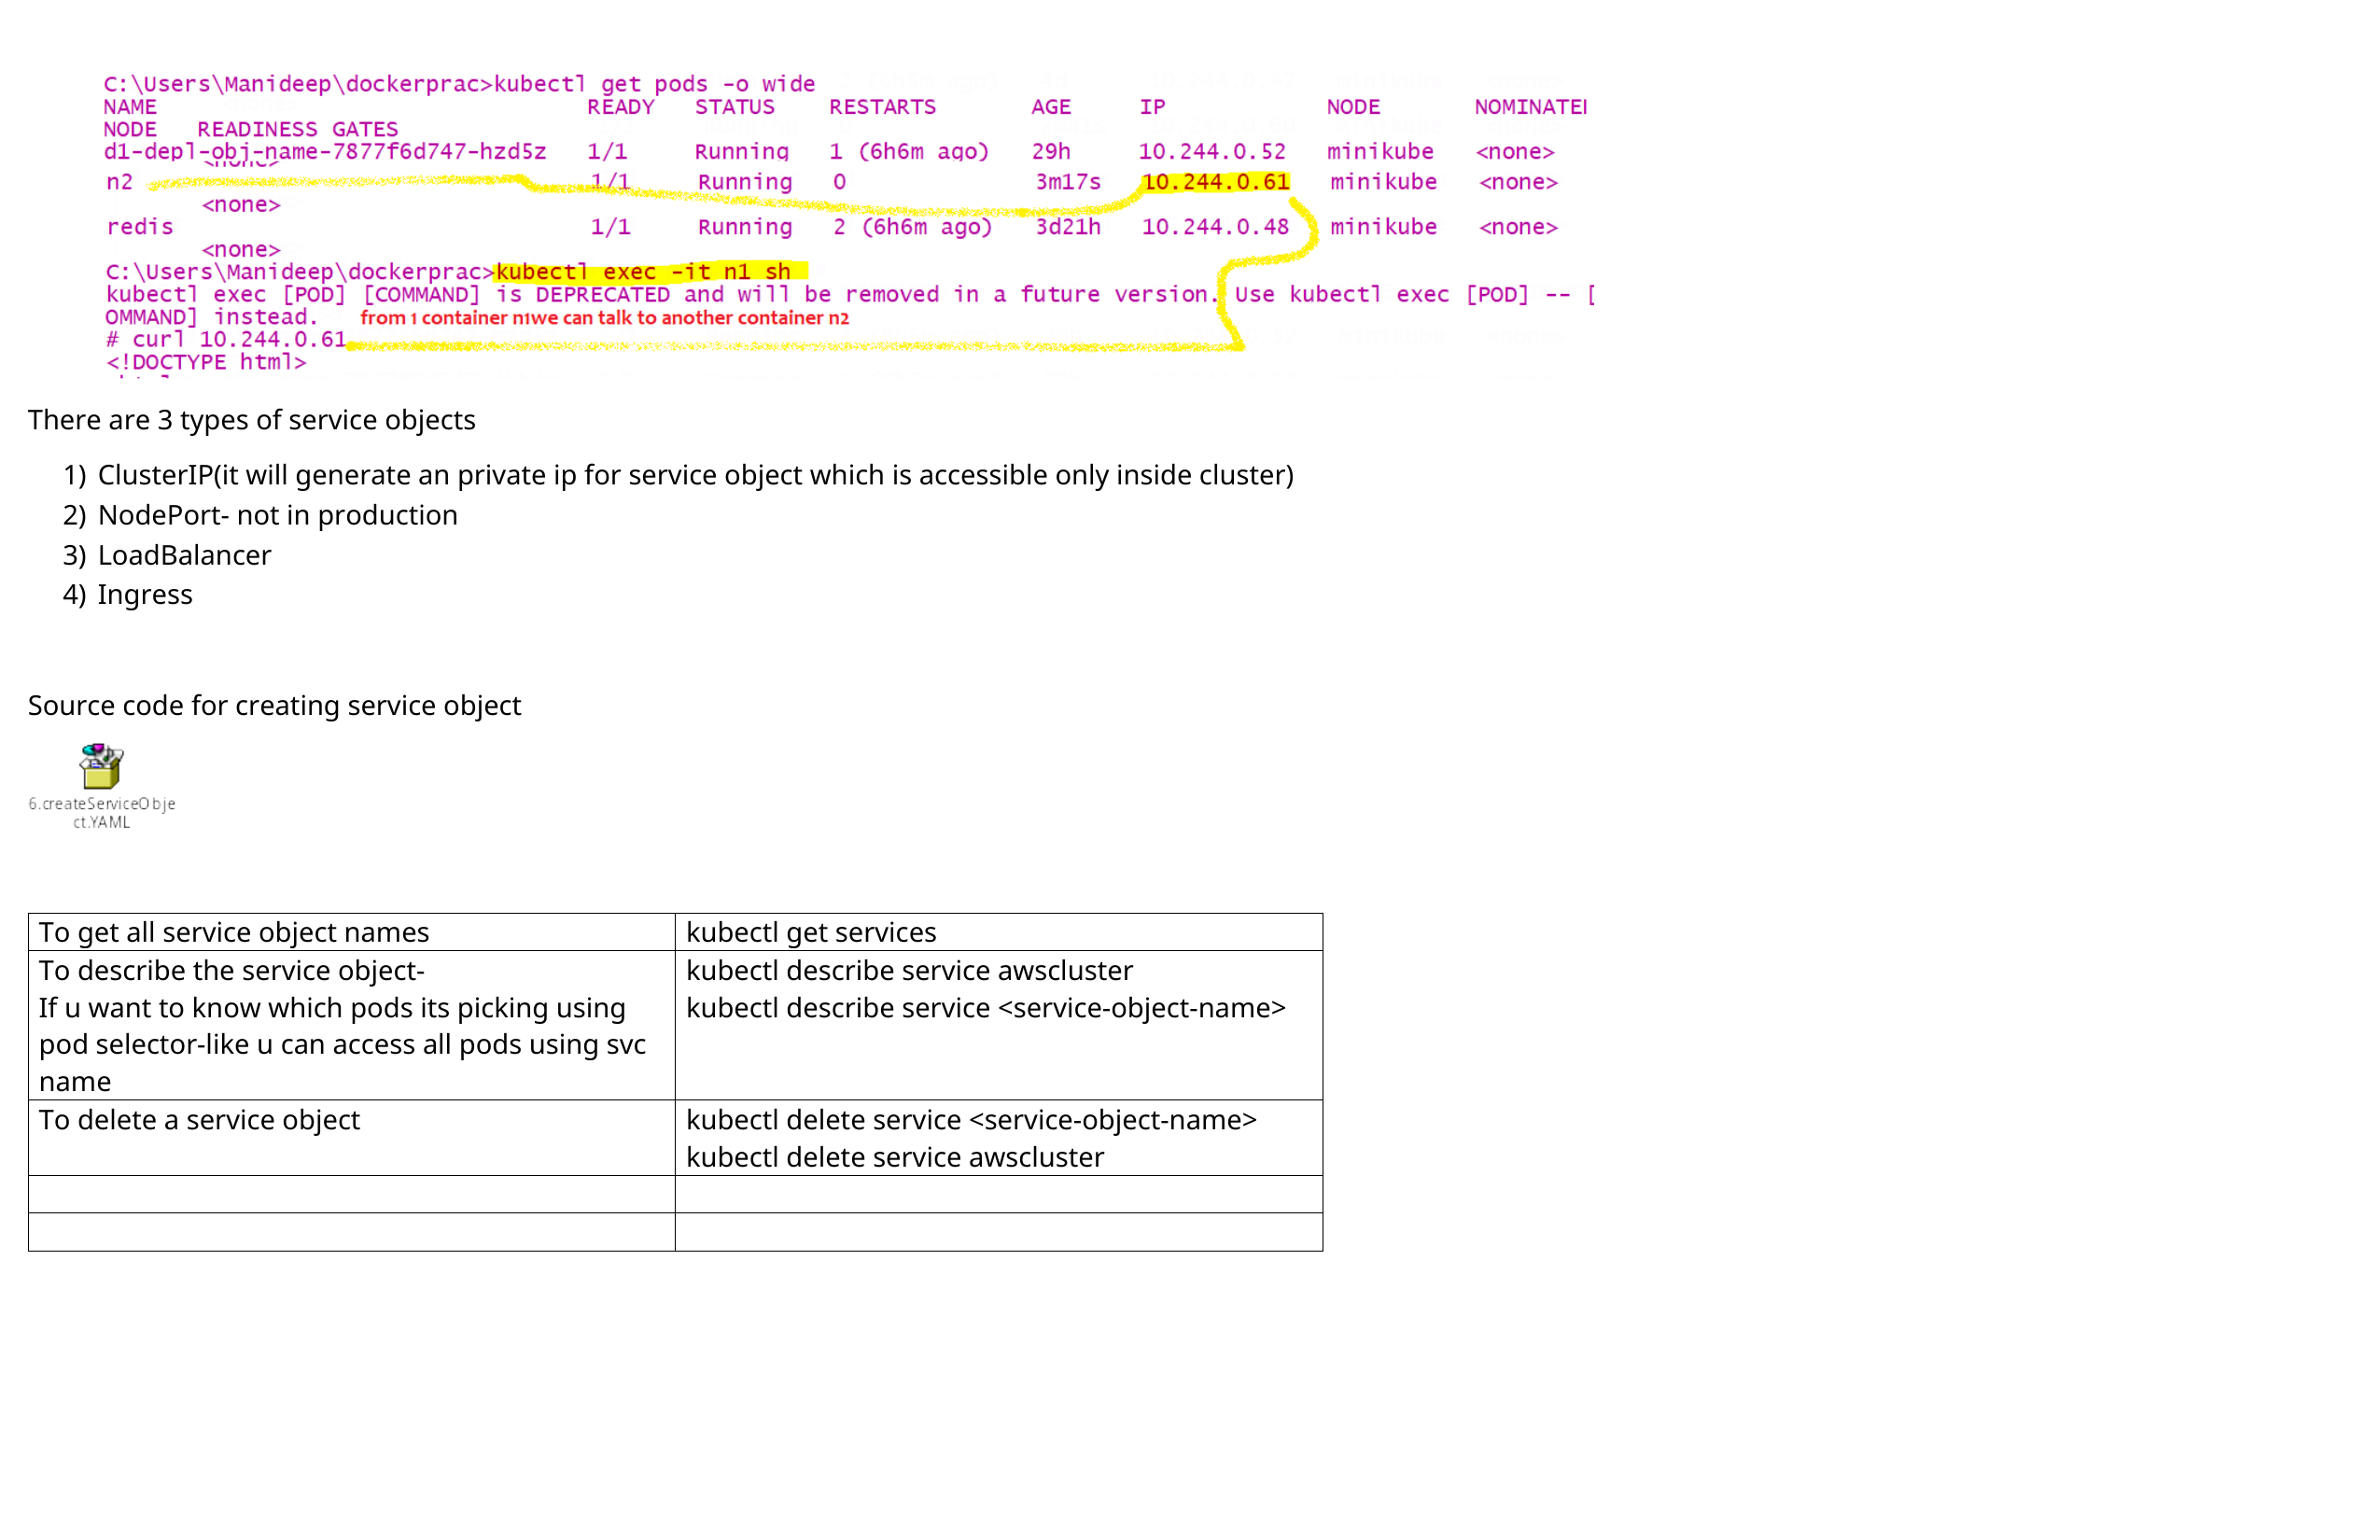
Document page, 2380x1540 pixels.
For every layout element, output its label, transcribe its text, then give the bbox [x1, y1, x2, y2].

table_cell To delete a service object [29, 1100, 675, 1174]
table_cell kubectl delete service <service-object-name> kubectl delete service awscluster [676, 1100, 1323, 1174]
list LoadBalancer [63, 536, 2310, 572]
text There are 3 types of service objects [27, 400, 2310, 437]
table_header kubectl get services [676, 914, 1323, 950]
table_cell kubectl describe service awscluster kubectl describe service <service-object-name> [676, 951, 1323, 1099]
table_cell To describe the service object- If u want to know which pods its picking using pod selector-like u can access all pods using svc name [29, 951, 675, 1099]
list ClusterIP(it will generate an private ip for service object which is accessible only inside cluster) [63, 455, 2310, 493]
table_header To get all service object names [29, 914, 675, 950]
list NodePort- not in production [63, 496, 2310, 533]
table_cell [29, 1176, 675, 1212]
table_cell [676, 1176, 1323, 1212]
picture [97, 70, 1594, 382]
table_cell [676, 1213, 1323, 1251]
table_cell [29, 1213, 675, 1251]
list Ingress [63, 576, 2310, 612]
text Source code for creating service object [27, 687, 2310, 723]
